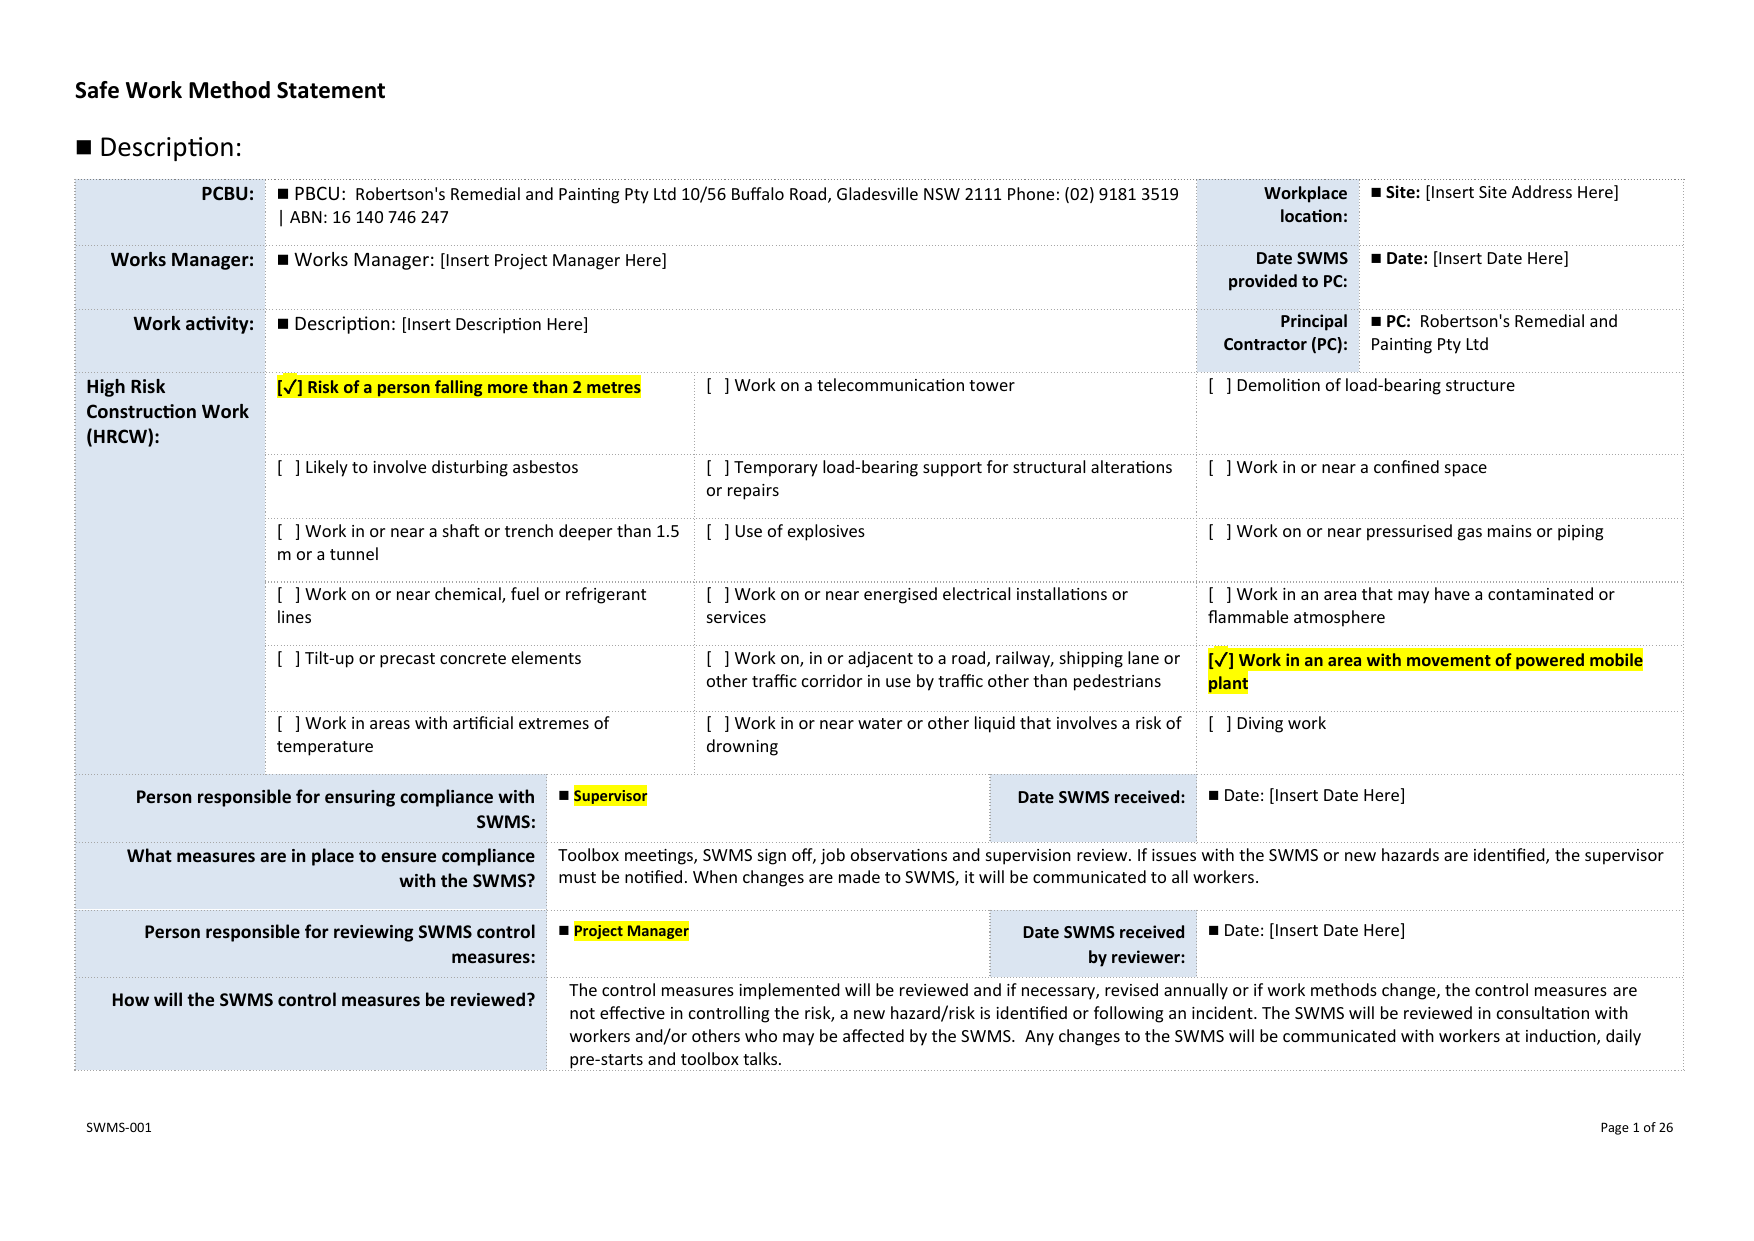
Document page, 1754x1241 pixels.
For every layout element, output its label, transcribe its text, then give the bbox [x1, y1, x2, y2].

table_cell [ ] Work in areas with artificial extremes of temperature [265, 711, 694, 774]
table_cell How will the SWMS control measures be reviewed? [75, 977, 547, 1070]
table_cell [ ] Temporary load-bearing support for structural alterations or repairs [695, 454, 1197, 518]
table_header ■ PBCU: Robertson's Remedial and Painting Pty Ltd 10/56 Buffalo Road, Gladesville NSW 2111 Phone: (02) 9181 3519 | ABN: 16 140 746 247 [265, 179, 1197, 245]
table_cell ■ Date: [Insert Date Here] [1359, 245, 1684, 309]
table_cell What measures are in place to ensure compliance with the SWMS? [75, 842, 547, 909]
table_cell [ ] Work in or near a shaft or trench deeper than 1.5 m or a tunnel [265, 518, 694, 581]
table_cell ■ Date: [Insert Date Here] [1197, 774, 1684, 842]
table_cell [ ] Work in or near water or other liquid that involves a risk of drowning [695, 711, 1197, 774]
table_cell ■ Works Manager: [Insert Project Manager Here] [265, 245, 1197, 309]
table_cell Person responsible for reviewing SWMS control measures: [75, 910, 547, 977]
table_cell [ ] Work on, in or adjacent to a road, railway, shipping lane or other traffic corridor in use by traffic other than pedestrians [695, 645, 1197, 711]
table_header PCBU: [75, 179, 265, 245]
table_cell High Risk Construction Work (HRCW): [75, 372, 265, 774]
table_cell [ ] Work on or near chemical, fuel or refrigerant lines [265, 581, 694, 645]
table_cell [ ] Work on a telecommunication tower [695, 372, 1197, 454]
table_cell Toolbox meetings, SWMS sign off, job observations and supervision review. If issues with the SWMS or new hazards are identified, the supervisor must be notified. When changes are made to SWMS, it will be communicated to all workers. [547, 842, 1684, 909]
table_cell [ ] Work on or near pressurised gas mains or piping [1197, 518, 1684, 581]
table_cell ■ Project Manager [547, 910, 990, 977]
table_cell [✓] Work in an area with movement of powered mobile plant [1197, 645, 1684, 711]
table_cell [ ] Work on or near energised electrical installations or services [695, 581, 1197, 645]
table_cell [ ] Diving work [1197, 711, 1684, 774]
table_cell [✓] Risk of a person falling more than 2 metres [265, 372, 694, 454]
table_cell ■ Supervisor [547, 774, 990, 842]
table_cell Date SWMS received by reviewer: [990, 910, 1197, 977]
table_cell The control measures implemented will be reviewed and if necessary, revised annually or if work methods change, the control measures are not effective in controlling the risk, a new hazard/risk is identified or following an incident. The SWMS will be reviewed in consultation with workers and/or others who may be affected by the SWMS. Any changes to the SWMS will be communicated with workers at induction, daily pre-starts and toolbox talks. [547, 977, 1684, 1070]
table_cell [ ] Likely to involve disturbing asbestos [265, 454, 694, 518]
text ■ Description: [75, 137, 1679, 162]
table_cell [ ] Tilt-up or precast concrete elements [265, 645, 694, 711]
table_header ■ Site: [Insert Site Address Here] [1359, 179, 1684, 245]
table_cell Date SWMS provided to PC: [1197, 245, 1359, 309]
table_cell ■ PC: Robertson's Remedial and Painting Pty Ltd [1359, 309, 1684, 372]
table_cell [ ] Use of explosives [695, 518, 1197, 581]
table_cell ■ Description: [Insert Description Here] [265, 309, 1197, 372]
table_cell Works Manager: [75, 245, 265, 309]
table_cell Date SWMS received: [990, 774, 1197, 842]
table_cell Work activity: [75, 309, 265, 372]
table_cell [ ] Work in an area that may have a contaminated or flammable atmosphere [1197, 581, 1684, 645]
table_cell [ ] Work in or near a confined space [1197, 454, 1684, 518]
table_cell Person responsible for ensuring compliance with SWMS: [75, 774, 547, 842]
table_cell [ ] Demolition of load-bearing structure [1197, 372, 1684, 454]
table_cell ■ Date: [Insert Date Here] [1197, 910, 1684, 977]
table_cell Principal Contractor (PC): [1197, 309, 1359, 372]
table_header Workplace location: [1197, 179, 1359, 245]
